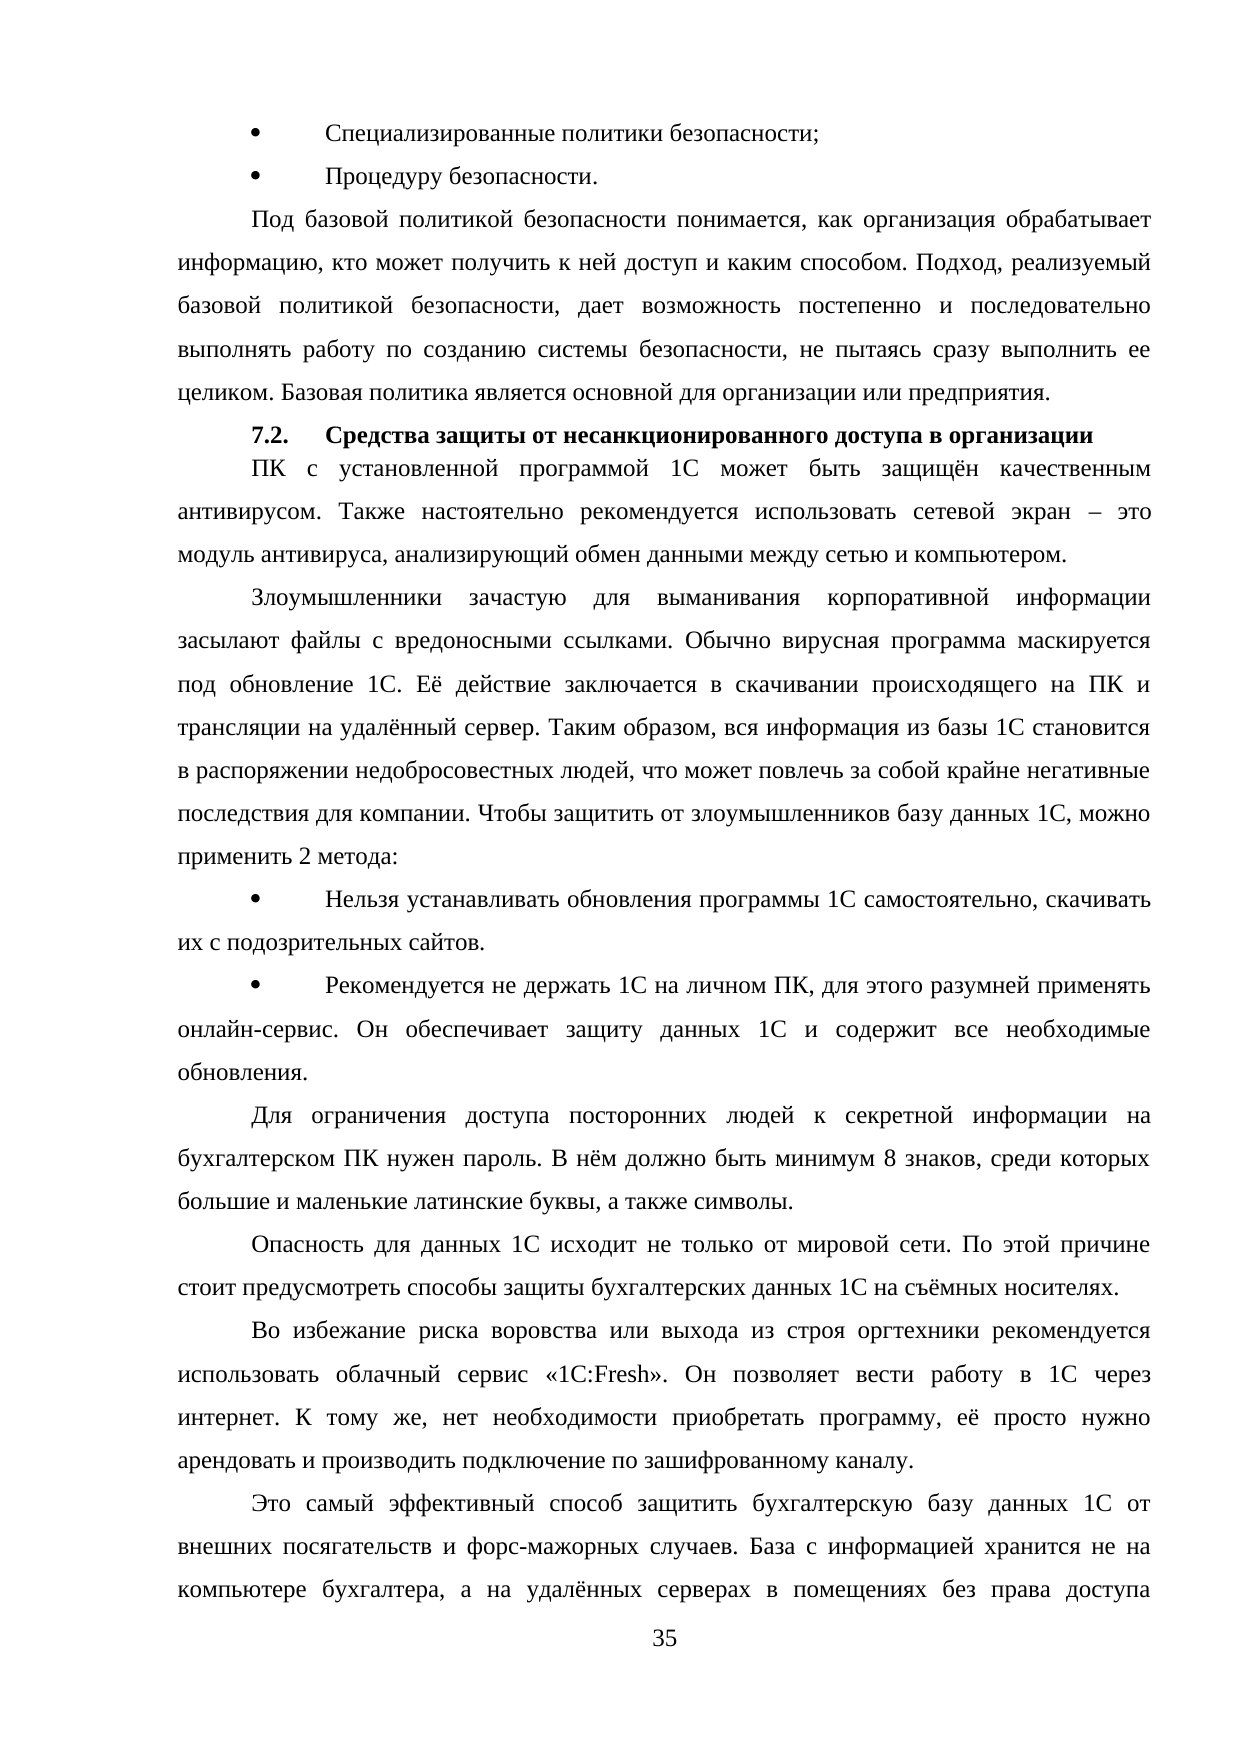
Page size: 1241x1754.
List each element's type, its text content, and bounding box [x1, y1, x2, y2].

text Под базовой политикой безопасности понимается, как организация обрабатывает информацию, кто может получить к ней доступ и каким способом. Подход, реализуемый базовой политикой безопасности, дает возможность постепенно и последовательно выполнять работу по созданию системы безопасности, не пытаясь сразу выполнить ее целиком. Базовая политика является основной для организации или предприятия. [177, 204, 1152, 406]
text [177, 1488, 1152, 1603]
list Специализированные политики безопасности; [177, 118, 1152, 147]
list Нельзя устанавливать обновления программы 1С самостоятельно, скачивать их с подозрительных сайтов. [177, 884, 1152, 956]
text ПК с установленной программой 1С может быть защищён качественным антивирусом. Также настоятельно рекомендуется использовать сетевой экран – это модуль антивируса, анализирующий обмен данными между сетью и компьютером. [177, 453, 1152, 568]
list Процедуру безопасности. [177, 161, 1152, 190]
text Опасность для данных 1С исходит не только от мировой сети. По этой причине стоит предусмотреть способы защиты бухгалтерских данных 1С на съёмных носителях. [177, 1229, 1152, 1301]
text Во избежание риска воровства или выхода из строя оргтехники рекомендуется использовать облачный сервис «1С:Fresh». Он позволяет вести работу в 1С через интернет. К тому же, нет необходимости приобретать программу, её просто нужно арендовать и производить подключение по зашифрованному каналу. [177, 1316, 1152, 1474]
list Рекомендуется не держать 1С на личном ПК, для этого разумней применять онлайн-сервис. Он обеспечивает защиту данных 1С и содержит все необходимые обновления. [177, 971, 1152, 1086]
text Для ограничения доступа посторонних людей к секретной информации на бухгалтерском ПК нужен пароль. В нём должно быть минимум 8 знаков, среди которых большие и маленькие латинские буквы, а также символы. [177, 1100, 1152, 1215]
text Злоумышленники зачастую для выманивания корпоративной информации засылают файлы с вредоносными ссылками. Обычно вирусная программа маскируется под обновление 1С. Её действие заключается в скачивании происходящего на ПК и трансляции на удалённый сервер. Таким образом, вся информация из базы 1С становится в распоряжении недобросовестных людей, что может повлечь за собой крайне негативные последствия для компании. Чтобы защитить от злоумышленников базу данных 1С, можно применить 2 метода: [177, 582, 1152, 870]
list Средства защиты от несанкционированного доступа в организации [177, 420, 1152, 449]
